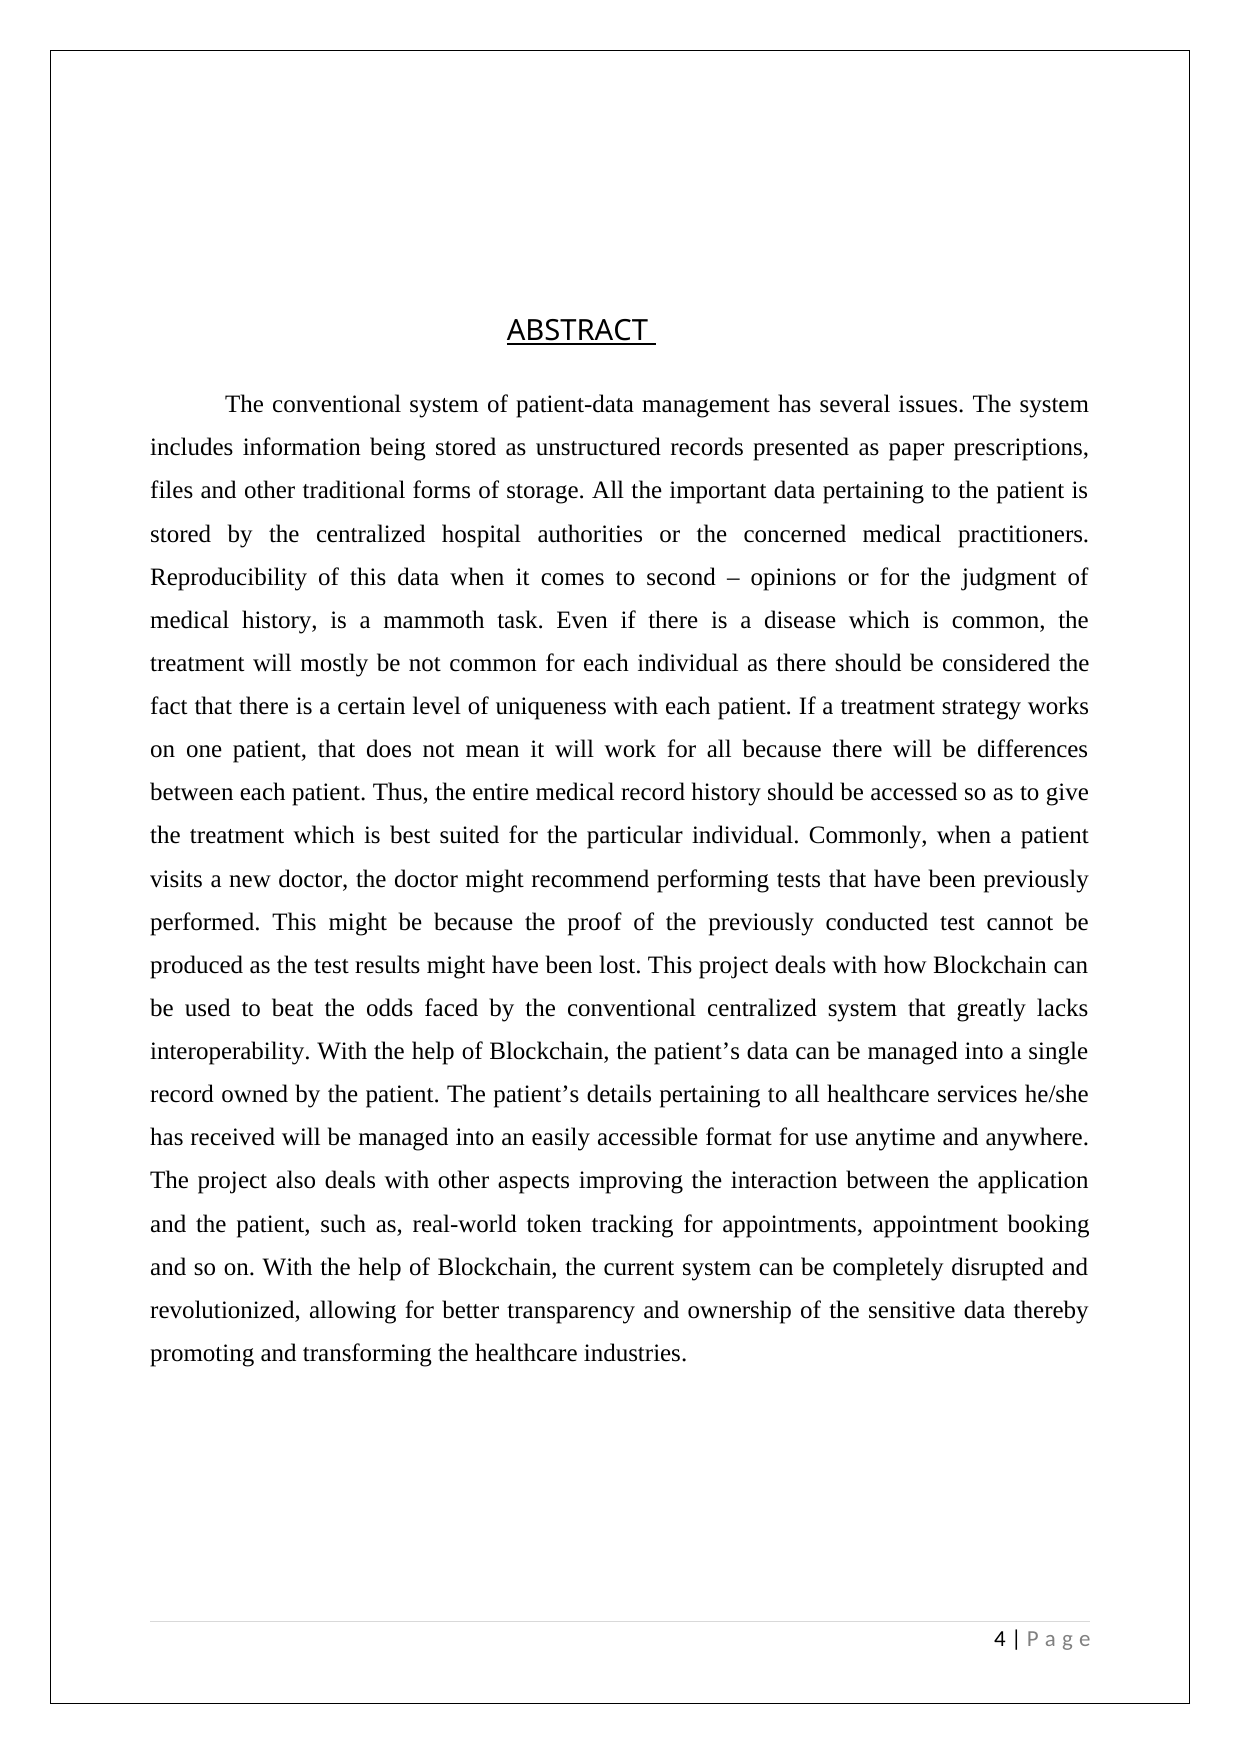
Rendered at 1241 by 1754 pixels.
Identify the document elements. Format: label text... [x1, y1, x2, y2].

text The conventional system of patient-data management has several issues. The system includes information being stored as unstructured records presented as paper prescriptions, files and other traditional forms of storage. All the important data pertaining to the patient is stored by the centralized hospital authorities or the concerned medical practitioners. Reproducibility of this data when it comes to second – opinions or for the judgment of medical history, is a mammoth task. Even if there is a disease which is common, the treatment will mostly be not common for each individual as there should be considered the fact that there is a certain level of uniqueness with each patient. If a treatment strategy works on one patient, that does not mean it will work for all because there will be differences between each patient. Thus, the entire medical record history should be accessed so as to give the treatment which is best suited for the particular individual. Commonly, when a patient visits a new doctor, the doctor might recommend performing tests that have been previously performed. This might be because the proof of the previously conducted test cannot be produced as the test results might have been lost. This project deals with how Blockchain can be used to beat the odds faced by the conventional centralized system that greatly lacks interoperability. With the help of Blockchain, the patient’s data can be managed into a single record owned by the patient. The patient’s details pertaining to all healthcare services he/she has received will be managed into an easily accessible format for use anytime and anywhere. The project also deals with other aspects improving the interaction between the application and the patient, such as, real-world token tracking for appointments, appointment booking and so on. With the help of Blockchain, the current system can be completely disrupted and revolutionized, allowing for better transparency and ownership of the sensitive data thereby promoting and transforming the healthcare industries. [150, 389, 1090, 1367]
text ABSTRACT [150, 309, 1090, 349]
